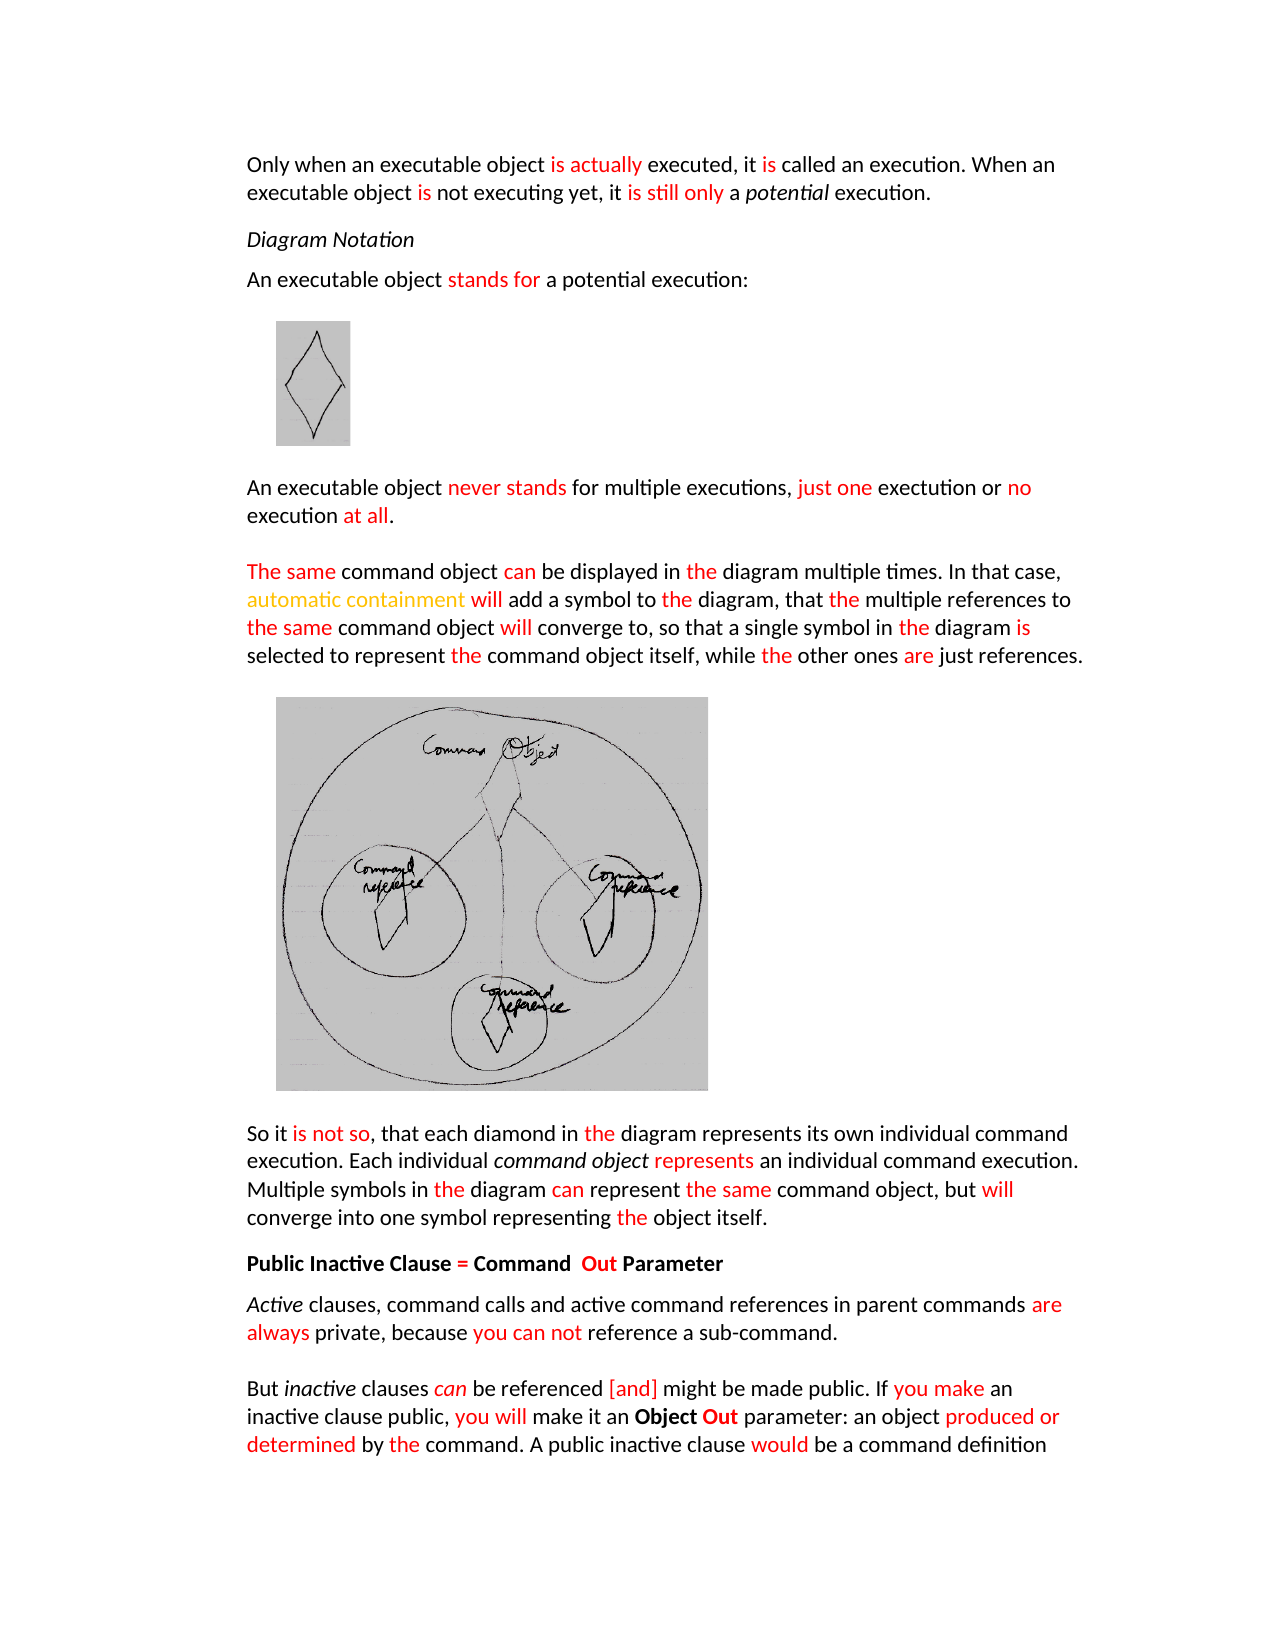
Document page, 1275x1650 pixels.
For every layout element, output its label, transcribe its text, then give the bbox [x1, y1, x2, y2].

text So it is not so, that each diamond in the diagram represents its own individual command execution. Each individual command object represents an individual command execution. Multiple symbols in the diagram can represent the same command object, but will converge into one symbol representing the object itself. [247, 1119, 1087, 1231]
text Only when an executable object is actually executed, it is called an execution. When an executable object is not executing yet, it is still only a potential execution. [247, 150, 1087, 206]
text Active clauses, command calls and active command references in parent commands are always private, because you can not reference a sub-command. [247, 1290, 1087, 1346]
subtitle Public Inactive Clause = Command Out Parameter [247, 1249, 1087, 1277]
text An executable object stands for a potential execution: [247, 265, 1087, 293]
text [247, 1374, 1087, 1458]
text An executable object never stands for multiple executions, just one exectution or no execution at all. [247, 473, 1087, 529]
picture [276, 321, 351, 446]
subtitle Diagram Notation [247, 225, 1087, 253]
text The same command object can be displayed in the diagram multiple times. In that case, automatic containment will add a symbol to the diagram, that the multiple references to the same command object will converge to, so that a single symbol in the diagram is selected to represent the command object itself, while the other ones are just references. [247, 557, 1087, 669]
picture [276, 697, 709, 1091]
